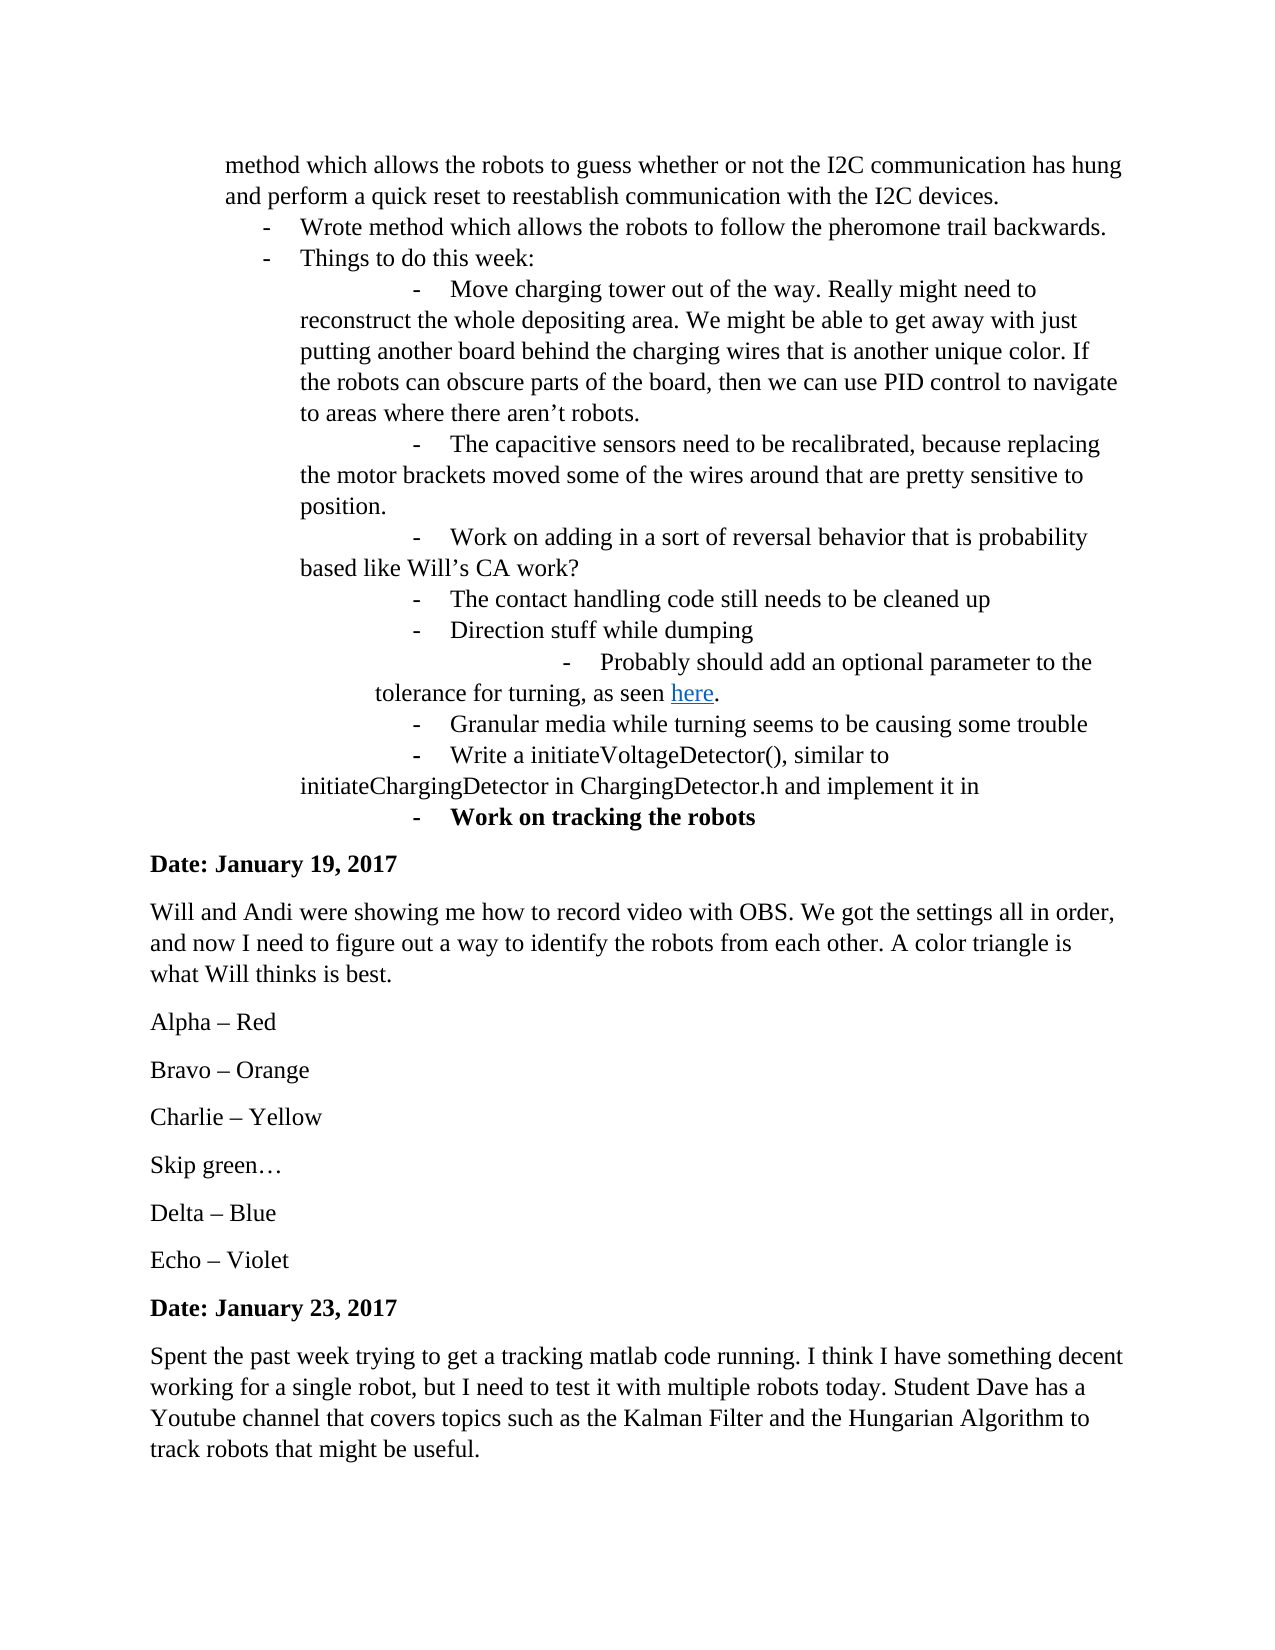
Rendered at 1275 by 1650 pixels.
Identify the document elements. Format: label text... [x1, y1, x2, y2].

list Work on tracking the robots [300, 802, 1125, 831]
text Spent the past week trying to get a tracking matlab code running. I think I have something decent working for a single robot, but I need to test it with multiple robots today. Student Dave has a Youtube channel that covers topics such as the Kalman Filter and the Hungarian Algorithm to track robots that might be useful. [150, 1341, 1125, 1463]
list Granular media while turning seems to be causing some trouble [300, 709, 1125, 737]
text Date: January 23, 2017 [214, 1293, 1125, 1322]
list The contact handling code still needs to be cleaned up [300, 584, 1125, 613]
list The capacitive sensors need to be recalibrated, because replacing the motor brackets moved some of the wires around that are pretty sensitive to position. [300, 429, 1125, 520]
text Bravo – Orange [150, 1055, 1125, 1083]
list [225, 150, 1125, 210]
text Skip green… [150, 1150, 1125, 1179]
text Echo – Violet [150, 1246, 1125, 1274]
text Alpha – Red [150, 1007, 1125, 1036]
text Charlie – Yellow [150, 1102, 1125, 1131]
list Things to do this week: [225, 243, 1125, 272]
list Work on adding in a sort of reversal behavior that is probability based like Will’s CA work? [300, 522, 1125, 582]
list Wrote method which allows the robots to follow the pheromone trail backwards. [225, 212, 1125, 241]
list Probably should add an optional parameter to the tolerance for turning, as seen here. [375, 647, 1125, 706]
list Direction stuff while dumping [300, 616, 1125, 644]
list Move charging tower out of the way. Really might need to reconstruct the whole depositing area. We might be able to get away with just putting another board behind the charging wires that is another unique color. If the robots can obscure parts of the board, then we can use PID control to navigate to areas where there aren’t robots. [300, 274, 1125, 427]
text Will and Andi were showing me how to record video with OBS. We got the settings all in order, and now I need to figure out a way to identify the robots from each other. A color triangle is what Will thinks is best. [150, 897, 1125, 988]
list Write a initiateVoltageDetector(), similar to initiateChargingDetector in ChargingDetector.h and implement it in [300, 740, 1125, 799]
text Delta – Blue [150, 1198, 1125, 1227]
text Date: January 19, 2017 [150, 849, 1125, 878]
